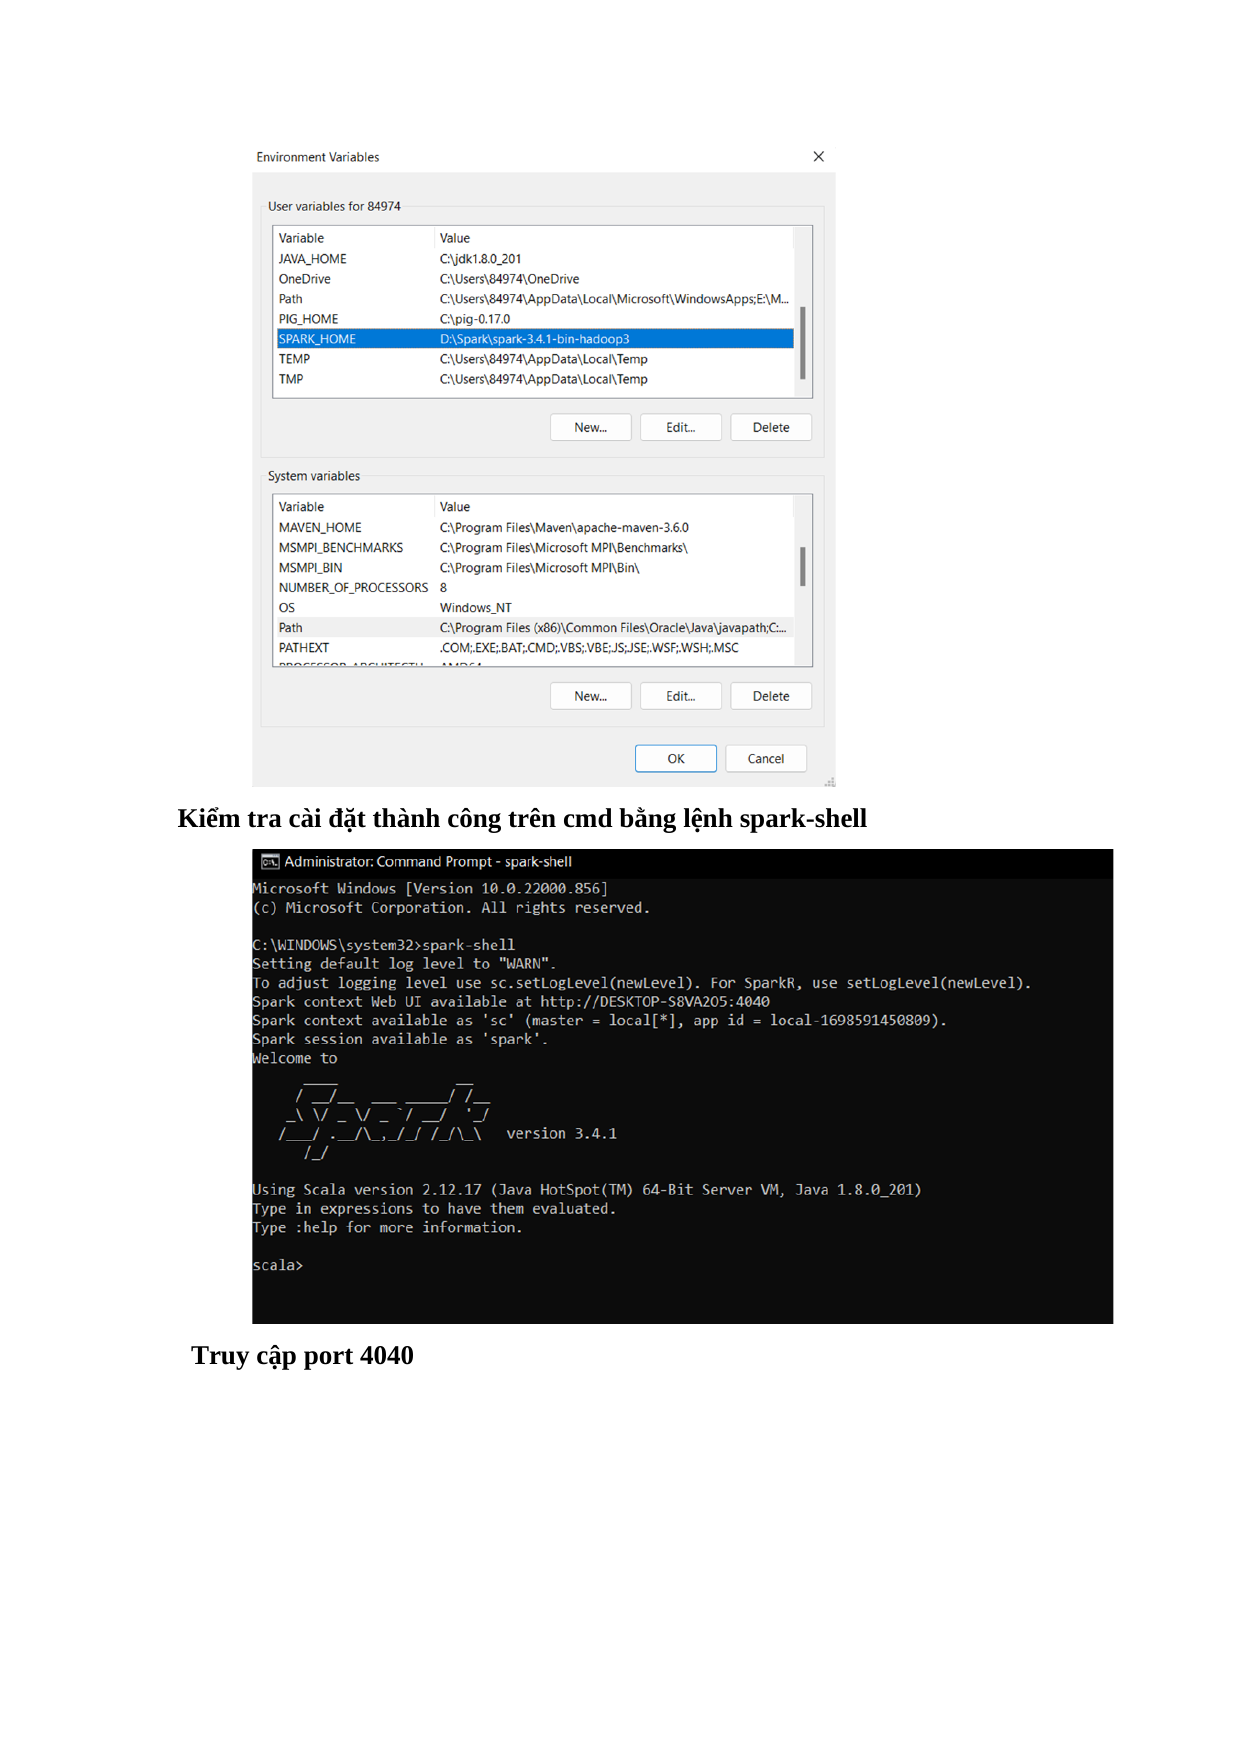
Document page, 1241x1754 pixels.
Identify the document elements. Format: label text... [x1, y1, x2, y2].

text Kiểm tra cài đặt thành công trên cmd bằng lệnh spark-shell [177, 802, 1092, 833]
picture [252, 147, 836, 787]
text Truy cập port 4040 [177, 1339, 1092, 1370]
picture [252, 849, 1114, 1324]
